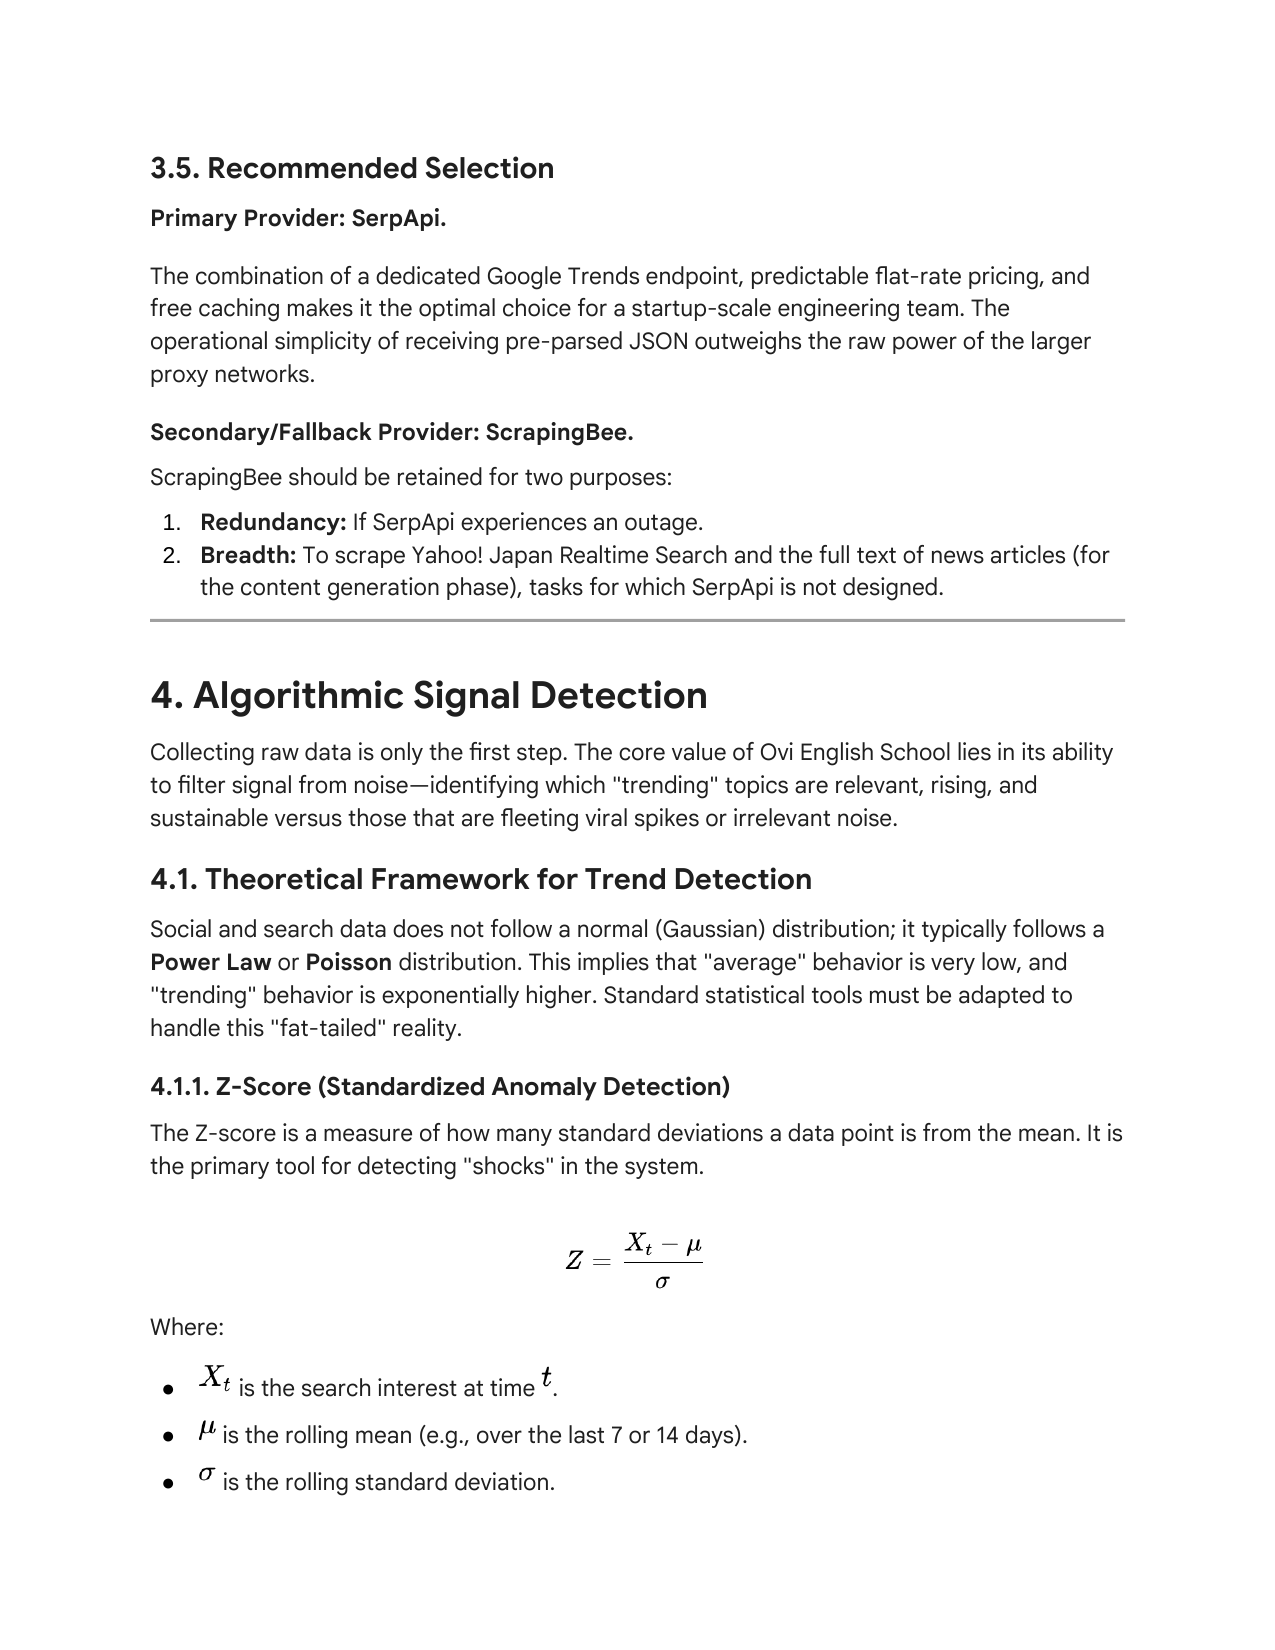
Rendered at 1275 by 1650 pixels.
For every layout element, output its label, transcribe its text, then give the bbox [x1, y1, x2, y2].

list is the rolling mean (e.g., over the last 7 or 14 days). [161, 1407, 1125, 1450]
text Where: [150, 1314, 1125, 1342]
text The Z-score is a measure of how many standard deviations a data point is from the mean. It is the primary tool for detecting "shocks" in the system. [150, 1120, 1125, 1181]
subtitle 3.5. Recommended Selection [150, 150, 1125, 187]
list is the rolling standard deviation. [161, 1454, 1125, 1497]
picture [198, 1406, 217, 1444]
picture [150, 1210, 1119, 1310]
list Breadth: To scrape Yahoo! Japan Realtime Search and the full text of news articles (for the content generation phase), tasks for which SerpApi is not designed. [162, 541, 1125, 602]
picture [541, 1358, 552, 1397]
text The combination of a dedicated Google Trends endpoint, predictable flat-rate pricing, and free caching makes it the optimal choice for a startup-scale engineering team. The operational simplicity of receiving pre-parsed JSON outweighs the raw power of the larger proxy networks. [150, 262, 1125, 389]
text Social and search data does not follow a normal (Gaussian) distribution; it typically follows a Power Law or Poisson distribution. This implies that "average" behavior is very low, and "trending" behavior is exponentially higher. Standard statistical tools must be adapted to handle this "fat-tailed" reality. [150, 916, 1125, 1042]
subtitle 4.1. Theoretical Framework for Trend Detection [150, 861, 1125, 898]
picture [198, 1453, 217, 1491]
text Primary Provider: SerpApi. [150, 204, 1125, 233]
list Redundancy: If SerpApi experiences an outage. [162, 508, 1125, 537]
list is the search interest at time . [161, 1359, 1125, 1403]
text ScrapingBee should be retained for two purposes: [150, 463, 1125, 492]
subtitle 4.1.1. Z-Score (Standardized Anomaly Detection) [150, 1071, 1125, 1103]
text Secondary/Fallback Provider: ScrapingBee. [150, 418, 1125, 446]
picture [198, 1358, 233, 1397]
subtitle 4. Algorithmic Signal Detection [150, 622, 1125, 719]
text Collecting raw data is only the first step. The core value of Ovi English School lies in its ability to filter signal from noise—identifying which "trending" topics are relevant, rising, and sustainable versus those that are fleeting viral spikes or irrelevant noise. [150, 738, 1125, 832]
